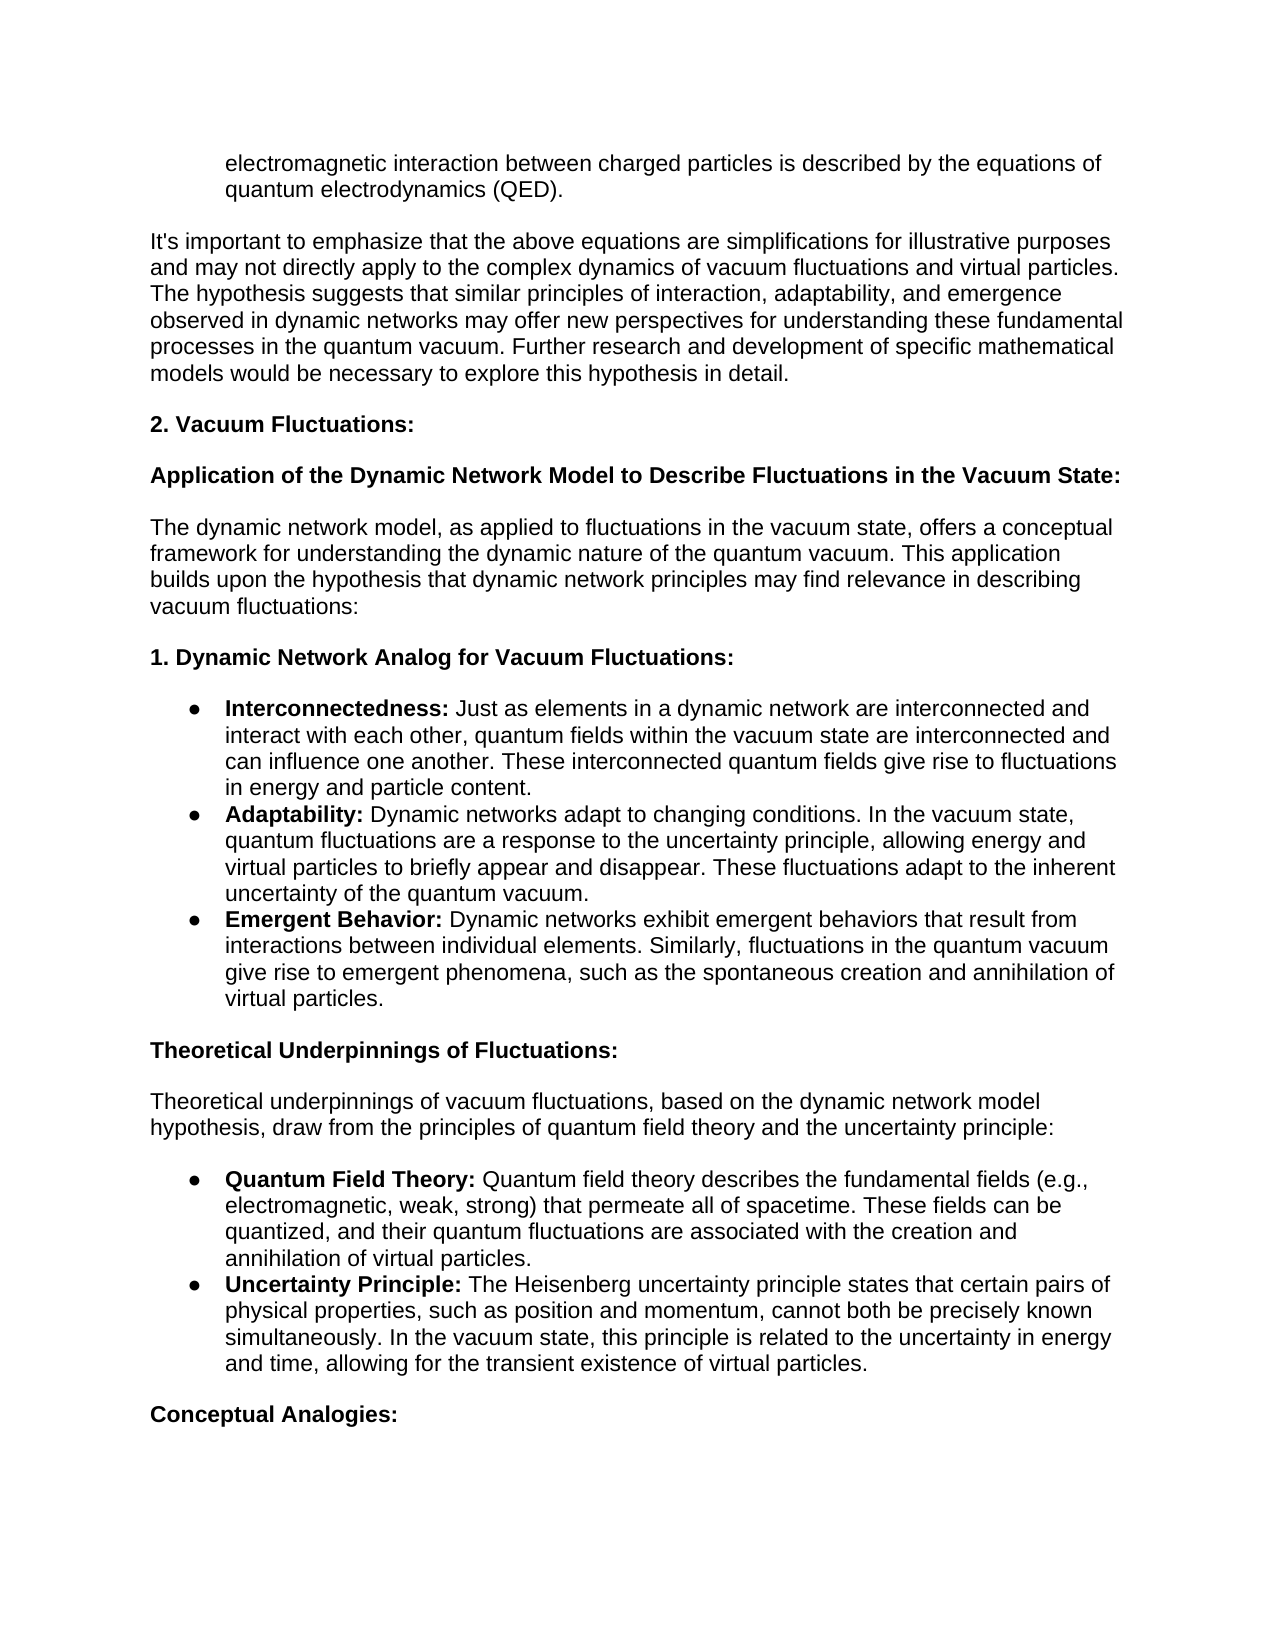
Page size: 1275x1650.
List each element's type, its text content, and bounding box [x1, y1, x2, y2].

list Quantum Field Theory: Quantum field theory describes the fundamental fields (e.g., electromagnetic, weak, strong) that permeate all of spacetime. These fields can be quantized, and their quantum fluctuations are associated with the creation and annihilation of virtual particles. [187, 1166, 1125, 1271]
text Conceptual Analogies: [150, 1401, 1125, 1428]
text The dynamic network model, as applied to fluctuations in the vacuum state, offers a conceptual framework for understanding the dynamic nature of the quantum vacuum. This application builds upon the hypothesis that dynamic network principles may find relevance in describing vacuum fluctuations: [150, 513, 1125, 619]
text Theoretical underpinnings of vacuum fluctuations, based on the dynamic network model hypothesis, draw from the principles of quantum field theory and the uncertainty principle: [150, 1088, 1125, 1141]
list Interconnectedness: Just as elements in a dynamic network are interconnected and interact with each other, quantum fields within the vacuum state are interconnected and can influence one another. These interconnected quantum fields give rise to fluctuations in energy and particle content. [187, 695, 1125, 801]
text 1. Dynamic Network Analog for Vacuum Fluctuations: [150, 644, 1125, 670]
text 2. Vacuum Fluctuations: [150, 411, 1125, 437]
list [187, 150, 1125, 203]
text Application of the Dynamic Network Model to Describe Fluctuations in the Vacuum State: [150, 462, 1125, 488]
text Theoretical Underpinnings of Fluctuations: [150, 1037, 1125, 1063]
list Uncertainty Principle: The Heisenberg uncertainty principle states that certain pairs of physical properties, such as position and momentum, cannot both be precisely known simultaneously. In the vacuum state, this principle is related to the uncertainty in energy and time, allowing for the transient existence of virtual particles. [187, 1271, 1125, 1376]
text It's important to emphasize that the above equations are simplifications for illustrative purposes and may not directly apply to the complex dynamics of vacuum fluctuations and virtual particles. The hypothesis suggests that similar principles of interaction, adaptability, and emergence observed in dynamic networks may offer new perspectives for understanding these fundamental processes in the quantum vacuum. Further research and development of specific mathematical models would be necessary to explore this hypothesis in detail. [150, 228, 1125, 386]
list Emergent Behavior: Dynamic networks exhibit emergent behaviors that result from interactions between individual elements. Similarly, fluctuations in the quantum vacuum give rise to emergent phenomena, such as the spontaneous creation and annihilation of virtual particles. [187, 906, 1125, 1012]
list Adaptability: Dynamic networks adapt to changing conditions. In the vacuum state, quantum fluctuations are a response to the uncertainty principle, allowing energy and virtual particles to briefly appear and disappear. These fluctuations adapt to the inherent uncertainty of the quantum vacuum. [187, 801, 1125, 906]
